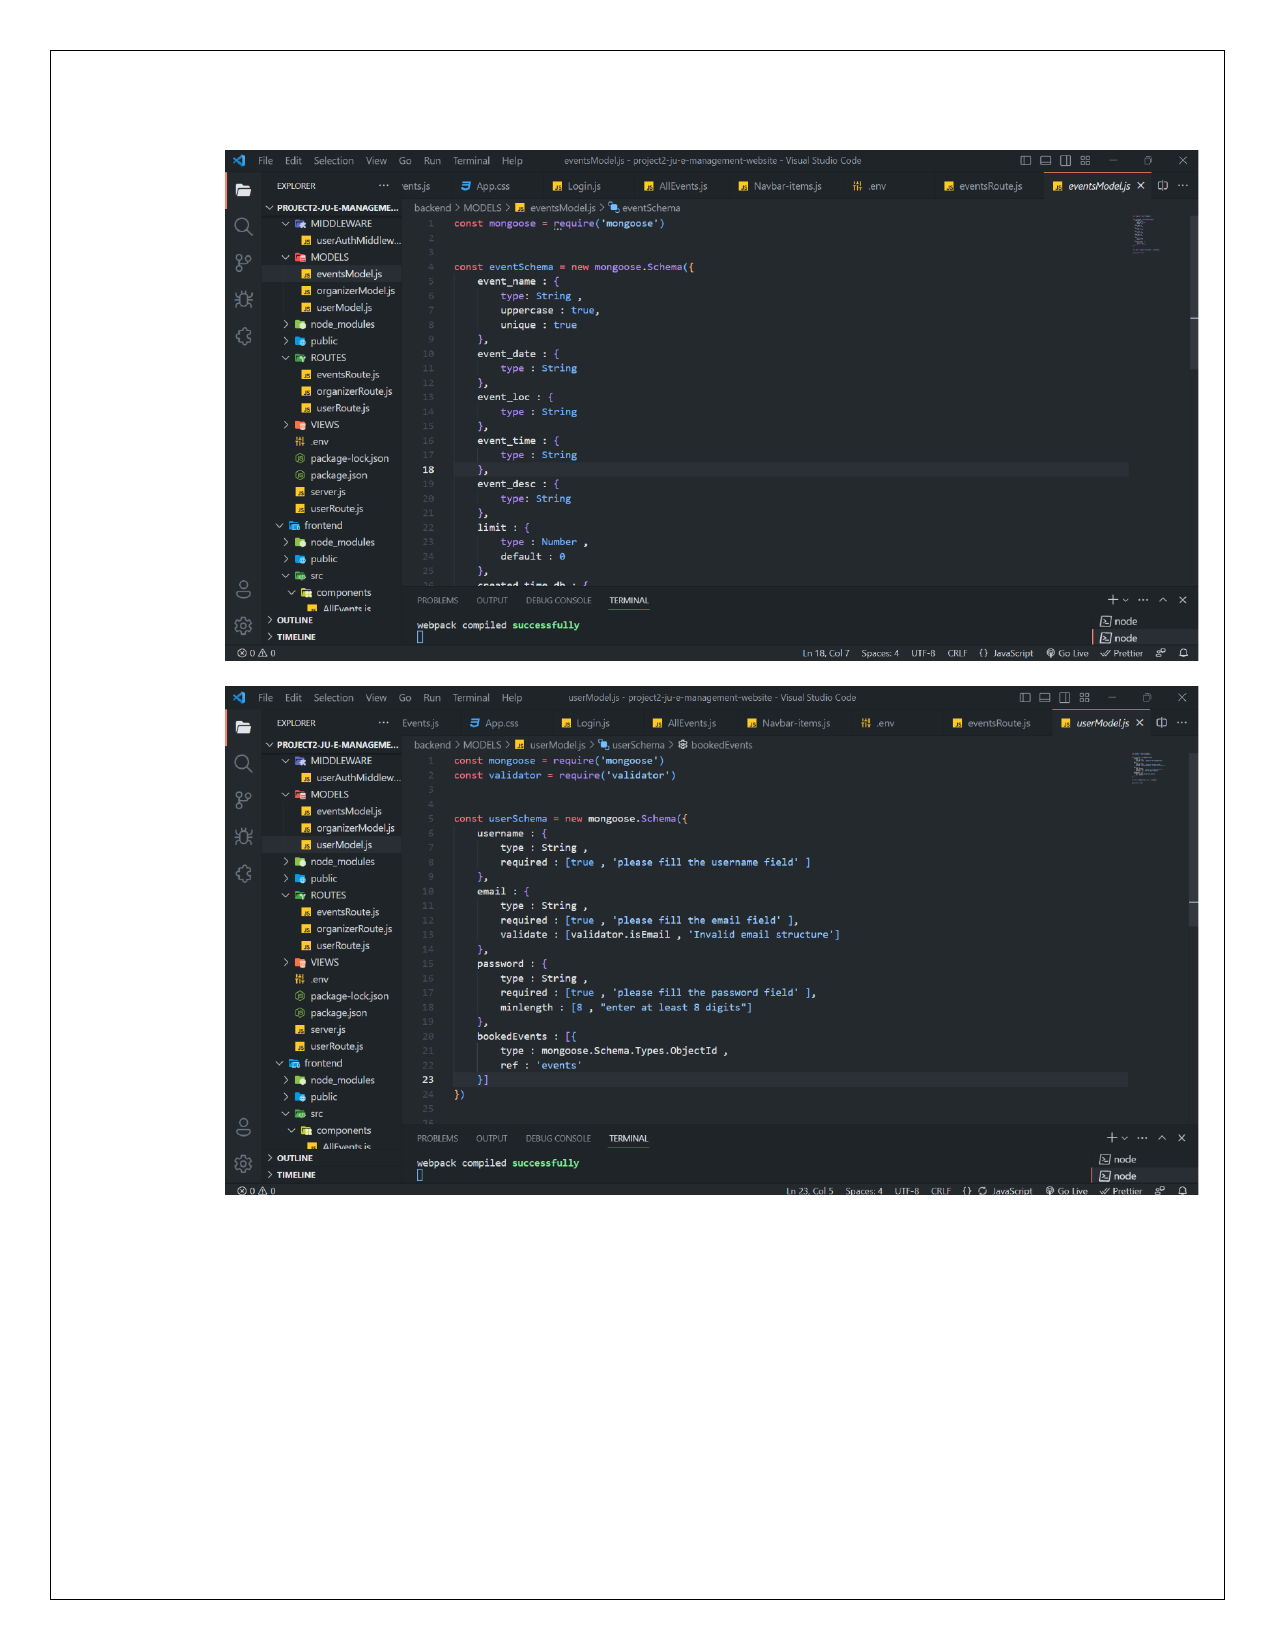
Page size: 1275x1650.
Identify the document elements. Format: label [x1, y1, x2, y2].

picture [225, 150, 1199, 661]
picture [225, 686, 1199, 1195]
